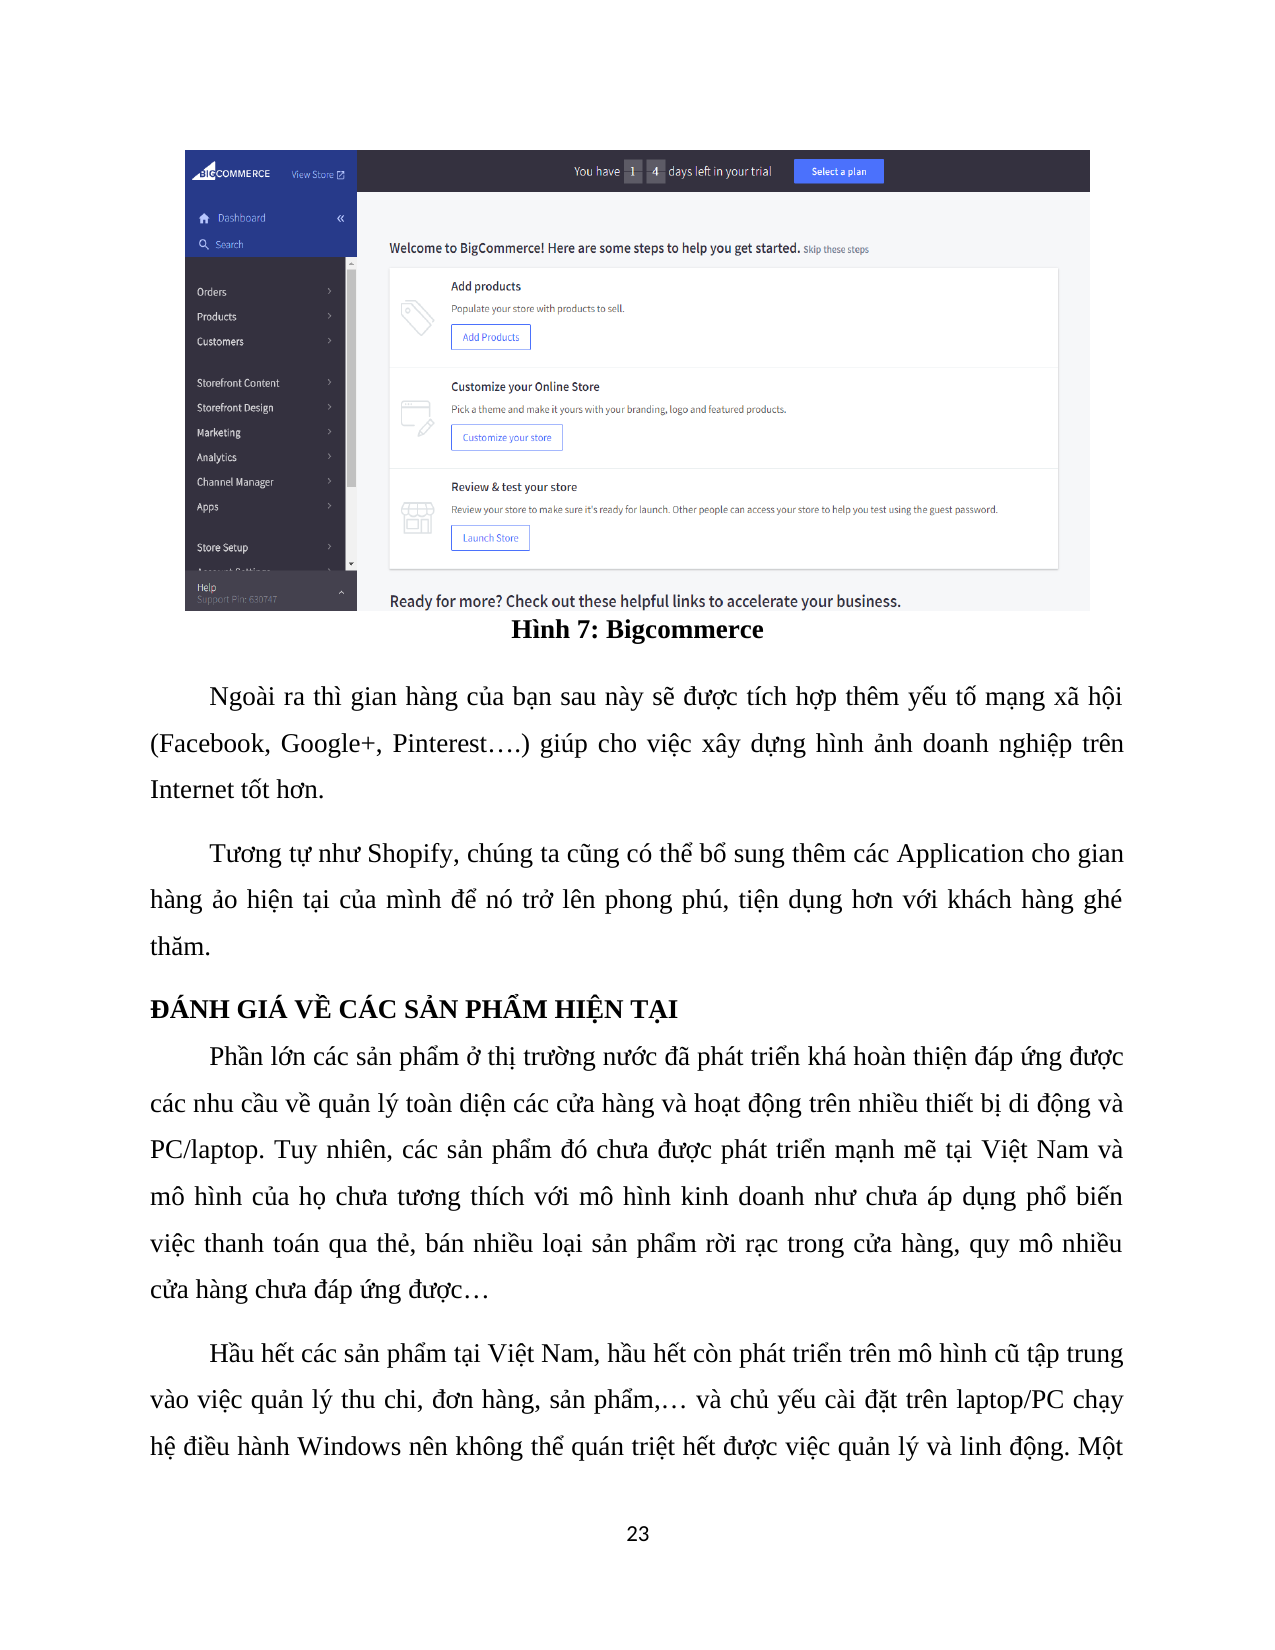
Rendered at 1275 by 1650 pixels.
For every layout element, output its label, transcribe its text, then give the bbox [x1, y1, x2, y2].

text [150, 1337, 1125, 1461]
text Ngoài ra thì gian hàng của bạn sau này sẽ được tích hợp thêm yếu tố mạng xã hội (Facebook, Google+, Pinterest….) giúp cho việc xây dựng hình ảnh doanh nghiệp trên Internet tốt hơn. [150, 680, 1125, 805]
text Tương tự như Shopify, chúng ta cũng có thể bổ sung thêm các Application cho gian hàng ảo hiện tại của mình để nó trở lên phong phú, tiện dụng hơn với khách hàng ghé thăm. [150, 837, 1125, 961]
text Hình 7: Bigcommerce [150, 613, 1125, 644]
picture [185, 150, 1090, 611]
text Phần lớn các sản phẩm ở thị trường nước đã phát triển khá hoàn thiện đáp ứng được các nhu cầu về quản lý toàn diện các cửa hàng và hoạt động trên nhiều thiết bị di động và PC/laptop. Tuy nhiên, các sản phẩm đó chưa được phát triển mạnh mẽ tại Việt Nam và mô hình của họ chưa tương thích với mô hình kinh doanh như chưa áp dụng phổ biến việc thanh toán qua thẻ, bán nhiều loại sản phẩm rời rạc trong cửa hàng, quy mô nhiều cửa hàng chưa đáp ứng được… [150, 1040, 1125, 1305]
text ĐÁNH GIÁ VỀ CÁC SẢN PHẨM HIỆN TẠI [150, 994, 1125, 1025]
